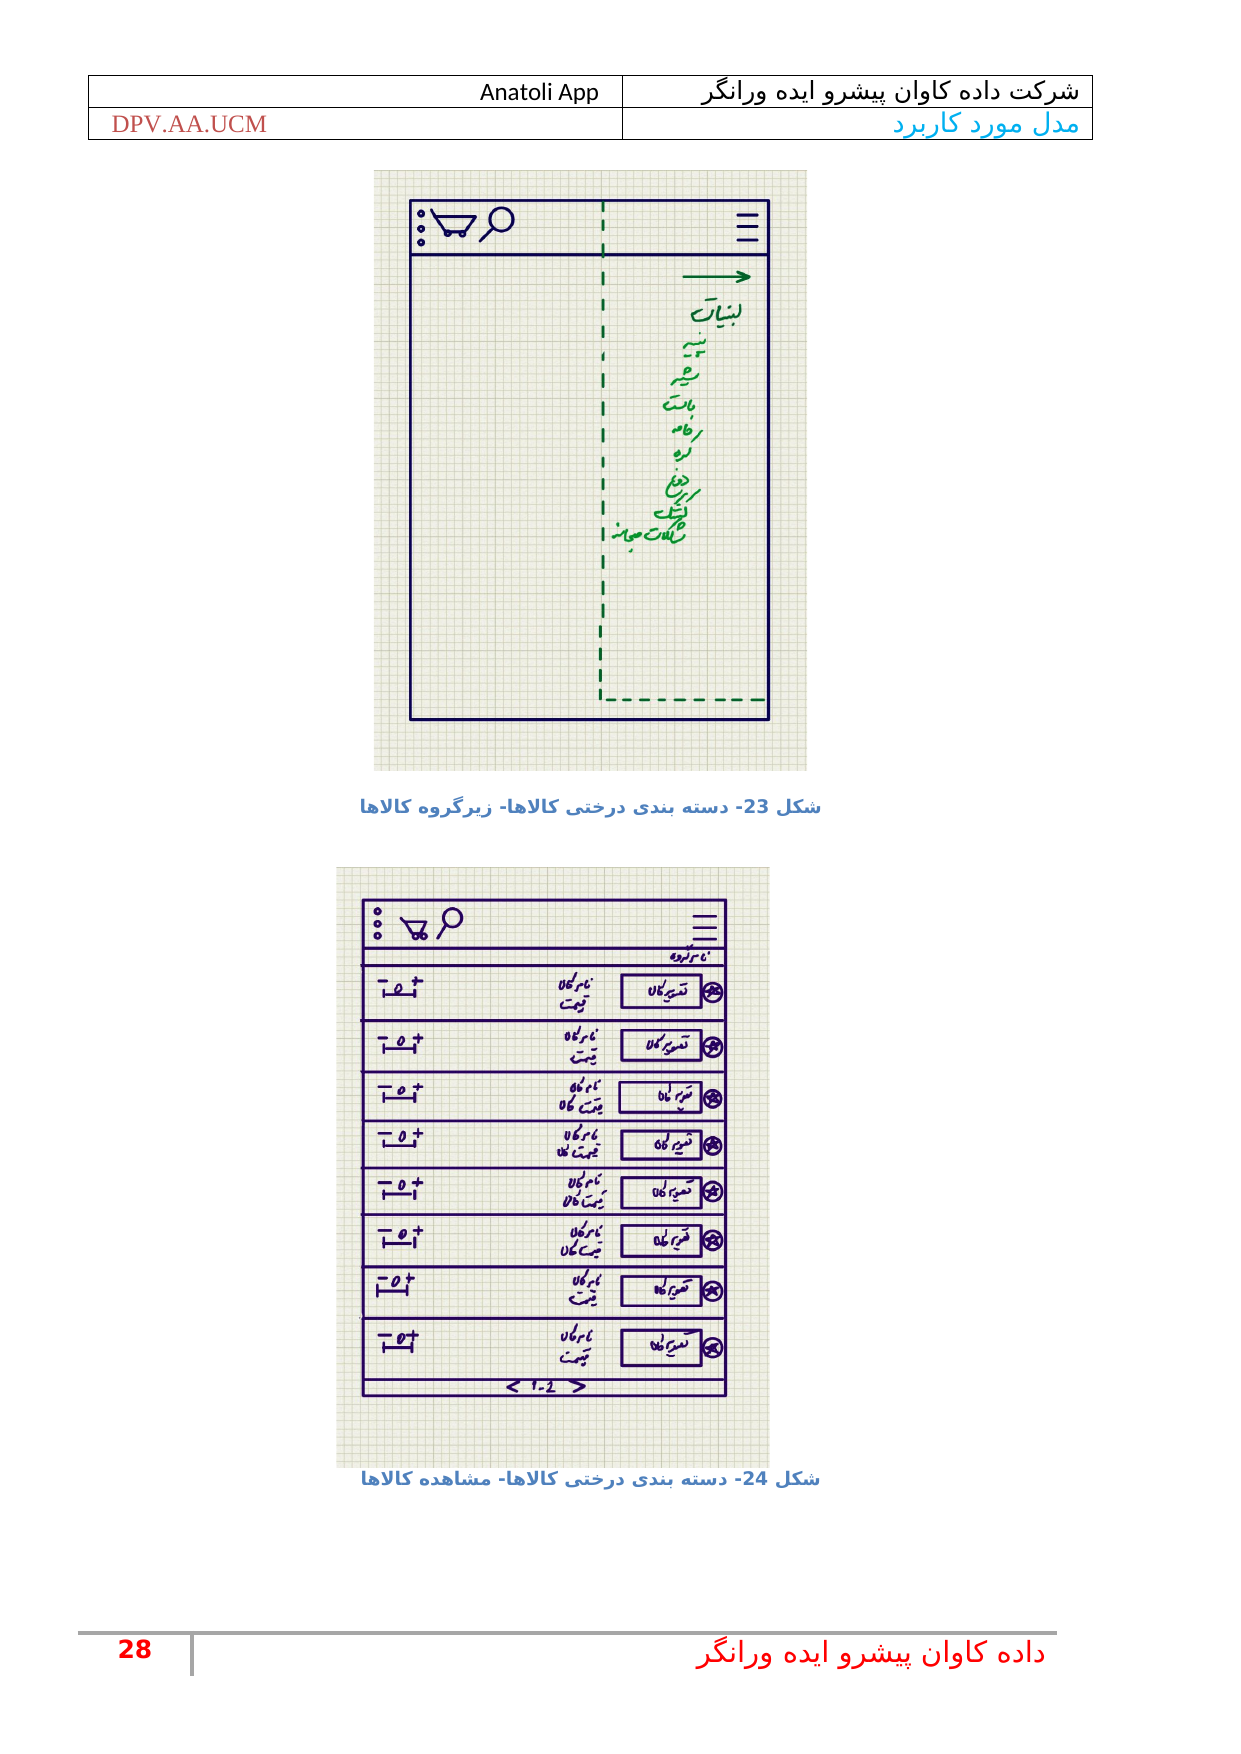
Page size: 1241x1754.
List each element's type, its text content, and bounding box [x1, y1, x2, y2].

text شکل 24- دسته بندی درختی کالاها- مشاهده کالاها [89, 1467, 1092, 1489]
picture [373, 170, 808, 771]
picture [336, 867, 770, 1468]
text شکل 23- دسته بندی درختی کالاها- زیرگروه کالاها [89, 796, 1092, 818]
